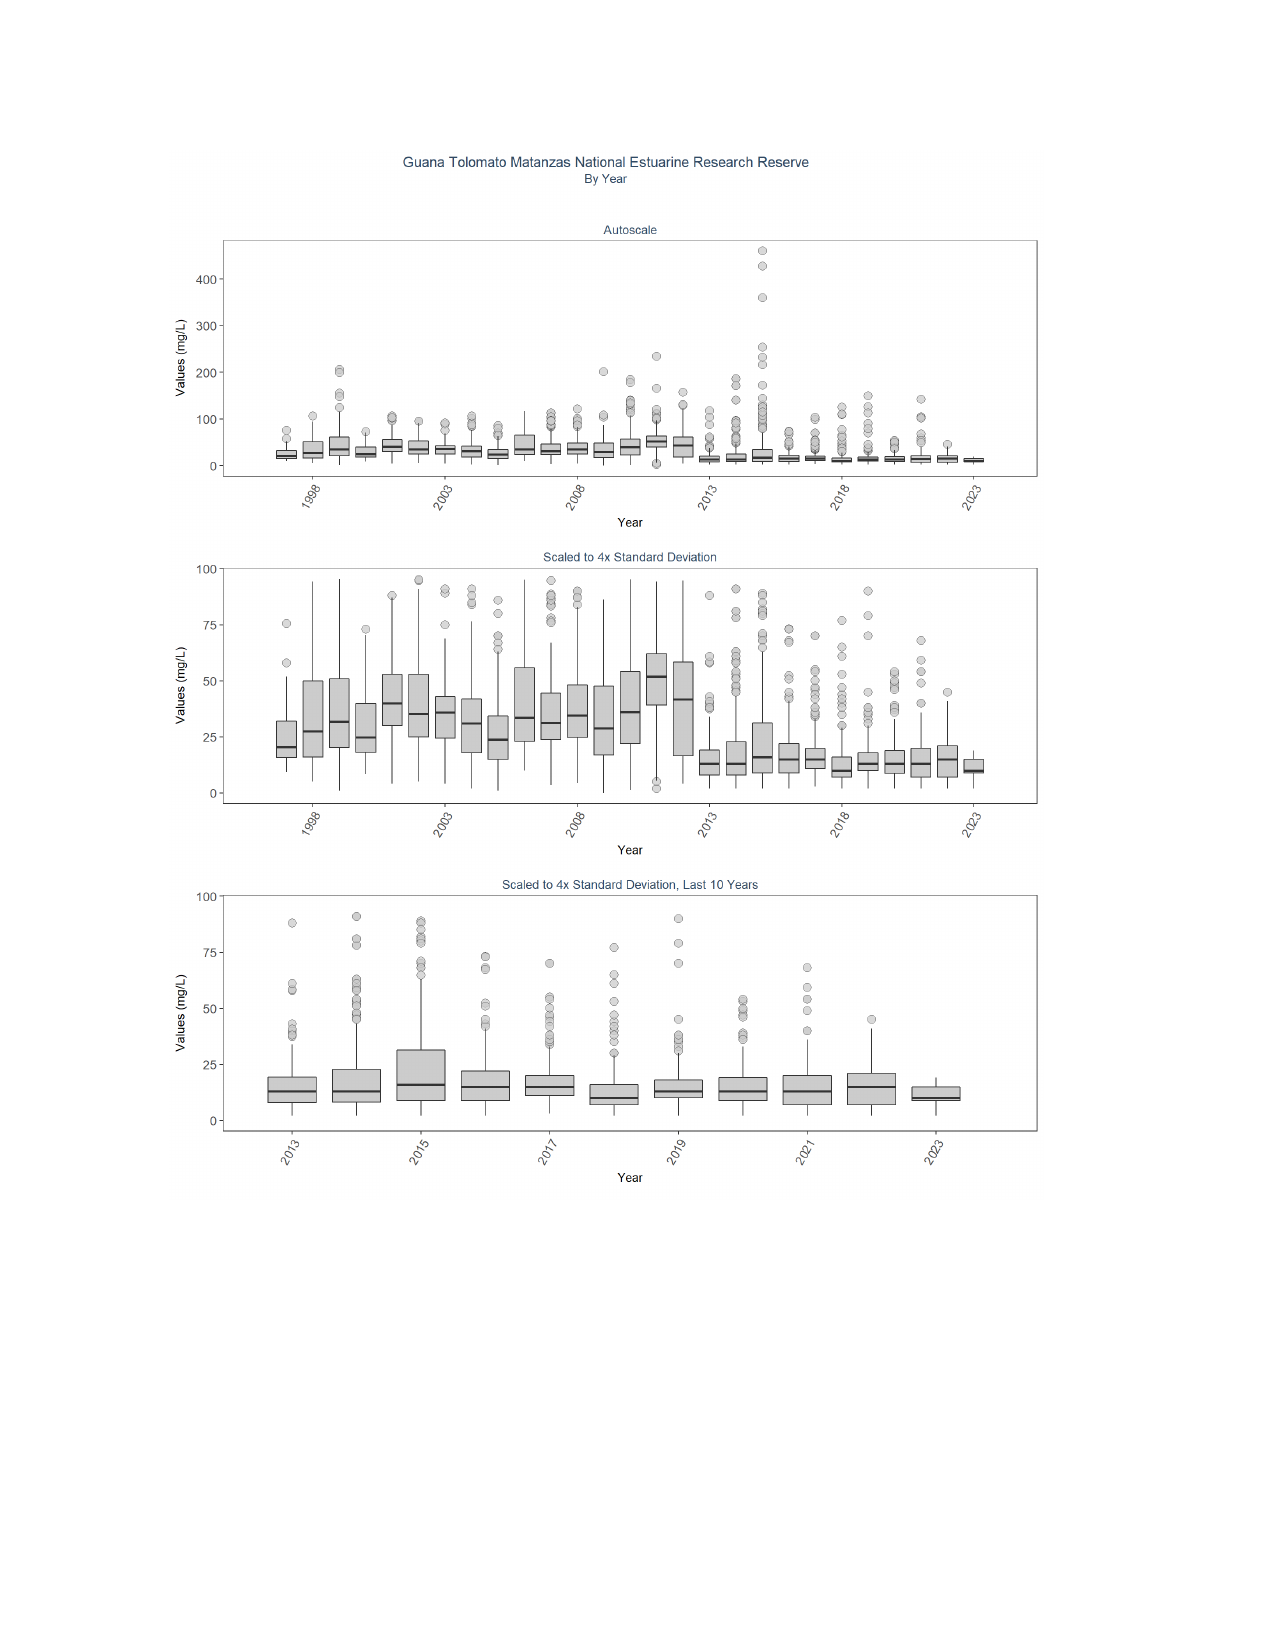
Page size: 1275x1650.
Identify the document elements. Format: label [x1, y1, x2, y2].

picture [168, 150, 1044, 1200]
